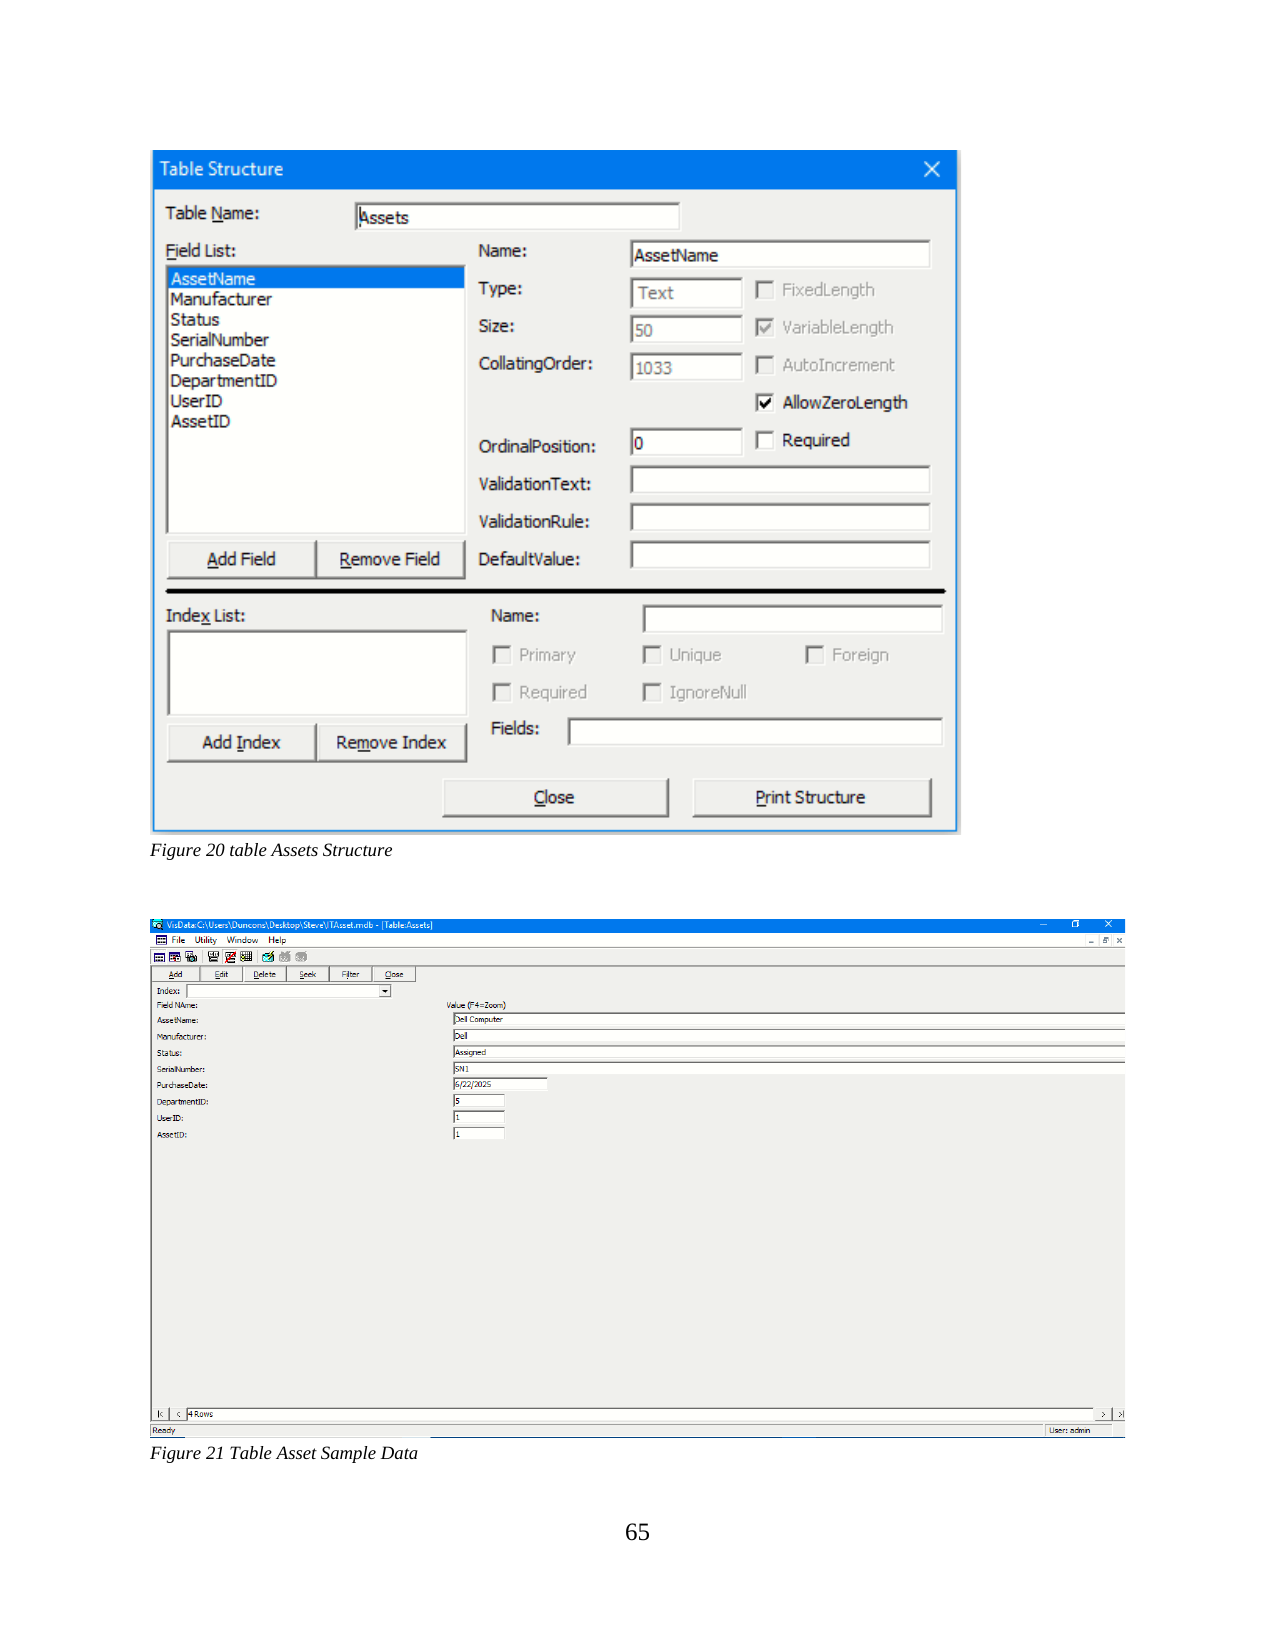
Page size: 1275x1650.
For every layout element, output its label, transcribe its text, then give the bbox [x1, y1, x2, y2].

picture [150, 150, 962, 835]
text Figure 20 table Assets Structure [150, 839, 1125, 860]
picture [150, 919, 1125, 1438]
text Figure 21 Table Asset Sample Data [150, 1442, 1125, 1464]
